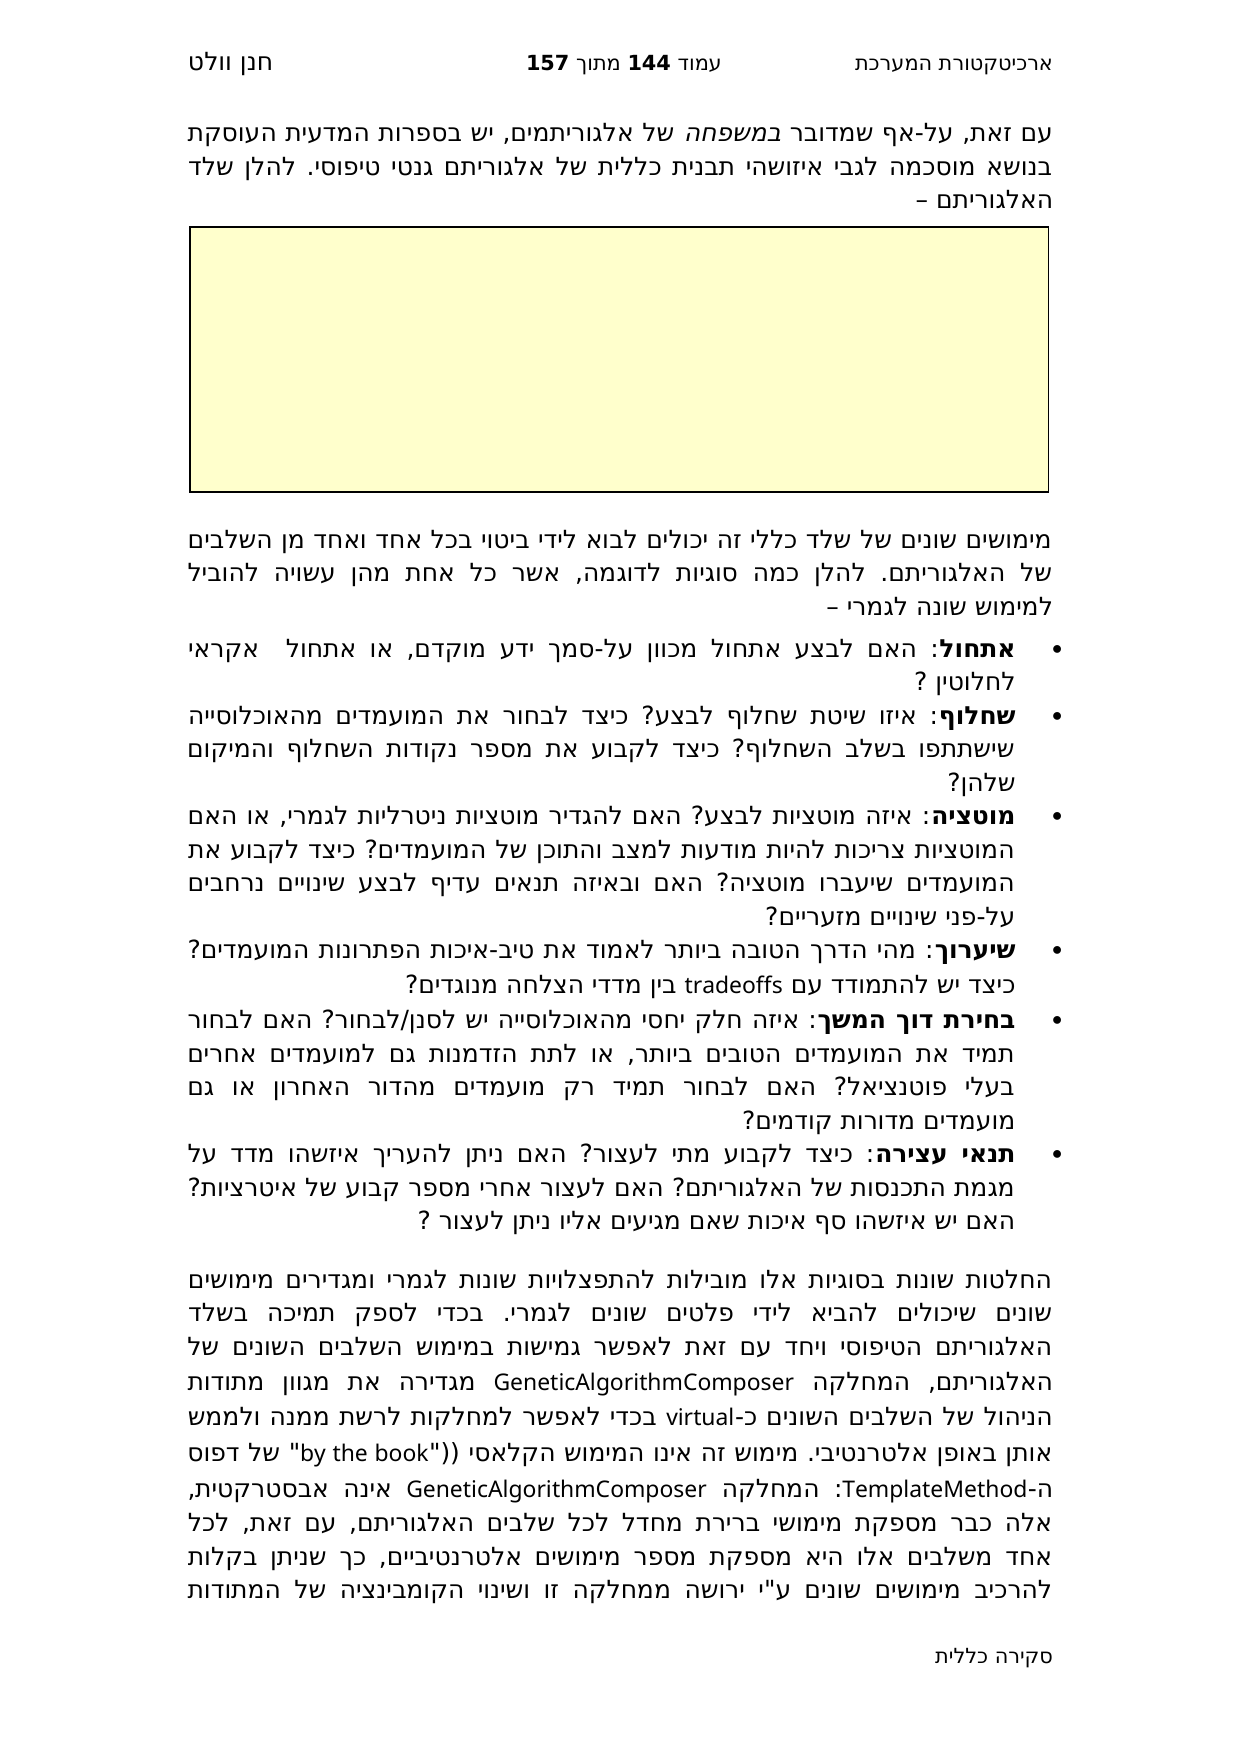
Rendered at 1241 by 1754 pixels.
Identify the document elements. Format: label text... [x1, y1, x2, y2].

list תנאי עצירה: כיצד לקבוע מתי לעצור? האם ניתן להעריך איזשהו מדד על מגמת התכנסות של האלגוריתם? האם לעצור אחרי מספר קבוע של איטרציות? האם יש איזשהו סף איכות שאם מגיעים אליו ניתן לעצור ? [187, 1139, 1053, 1236]
list אתחול: האם לבצע אתחול מכוון על-סמך ידע מוקדם, או אתחול אקראי לחלוטין ? [187, 634, 1053, 697]
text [187, 1265, 1053, 1604]
list שחלוף: איזו שיטת שחלוף לבצע? כיצד לבחור את המועמדים מהאוכלוסייה שישתתפו בשלב השחלוף? כיצד לקבוע את מספר נקודות השחלוף והמיקום שלהן? [187, 701, 1053, 797]
text עם זאת, על-אף שמדובר במשפחה של אלגוריתמים, יש בספרות המדעית העוסקת בנושא מוסכמה לגבי איזושהי תבנית כללית של אלגוריתם גנטי טיפוסי. להלן שלד האלגוריתם – [187, 118, 1053, 214]
list בחירת דוך המשך: איזה חלק יחסי מהאוכלוסייה יש לסנן/לבחור? האם לבחור תמיד את המועמדים הטובים ביותר, או לתת הזדמנות גם למועמדים אחרים בעלי פוטנציאל? האם לבחור תמיד רק מועמדים מהדור האחרון או גם מועמדים מדורות קודמים? [187, 1005, 1053, 1135]
text מימושים שונים של שלד כללי זה יכולים לבוא לידי ביטוי בכל אחד ואחד מן השלבים של האלגוריתם. להלן כמה סוגיות לדוגמה, אשר כל אחת מהן עשויה להוביל למימוש שונה לגמרי – [187, 525, 1053, 621]
list שיערוך: מהי הדרך הטובה ביותר לאמוד את טיב-איכות הפתרונות המועמדים? כיצד יש להתמודד עם tradeoffs בין מדדי הצלחה מנוגדים? [187, 936, 1053, 1001]
list מוטציה: איזה מוטציות לבצע? האם להגדיר מוטציות ניטרליות לגמרי, או האם המוטציות צריכות להיות מודעות למצב והתוכן של המועמדים? כיצד לקבוע את המועמדים שיעברו מוטציה? האם ובאיזה תנאים עדיף לבצע שינויים נרחבים על-פני שינויים מזעריים? [187, 802, 1053, 931]
